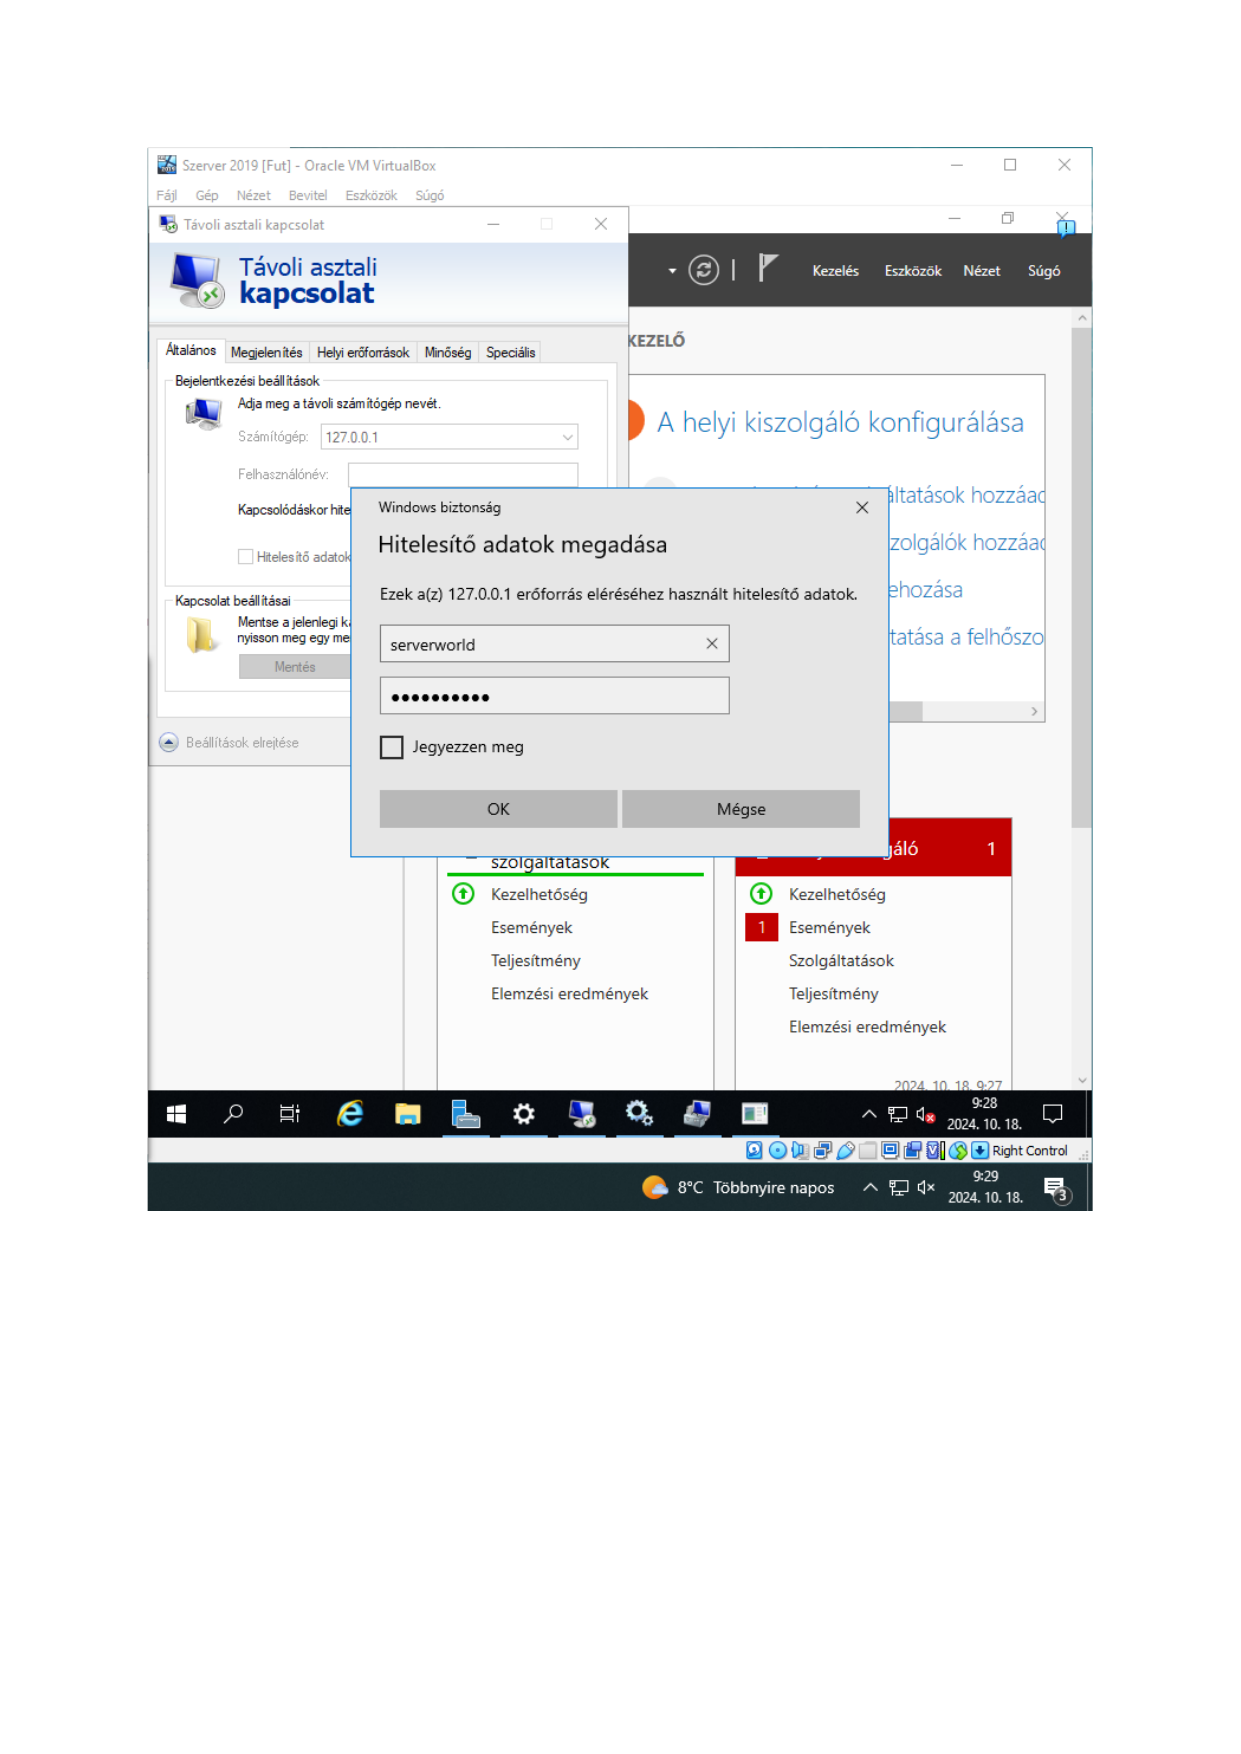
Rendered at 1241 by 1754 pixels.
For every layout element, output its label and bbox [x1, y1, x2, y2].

picture [147, 147, 1093, 1211]
